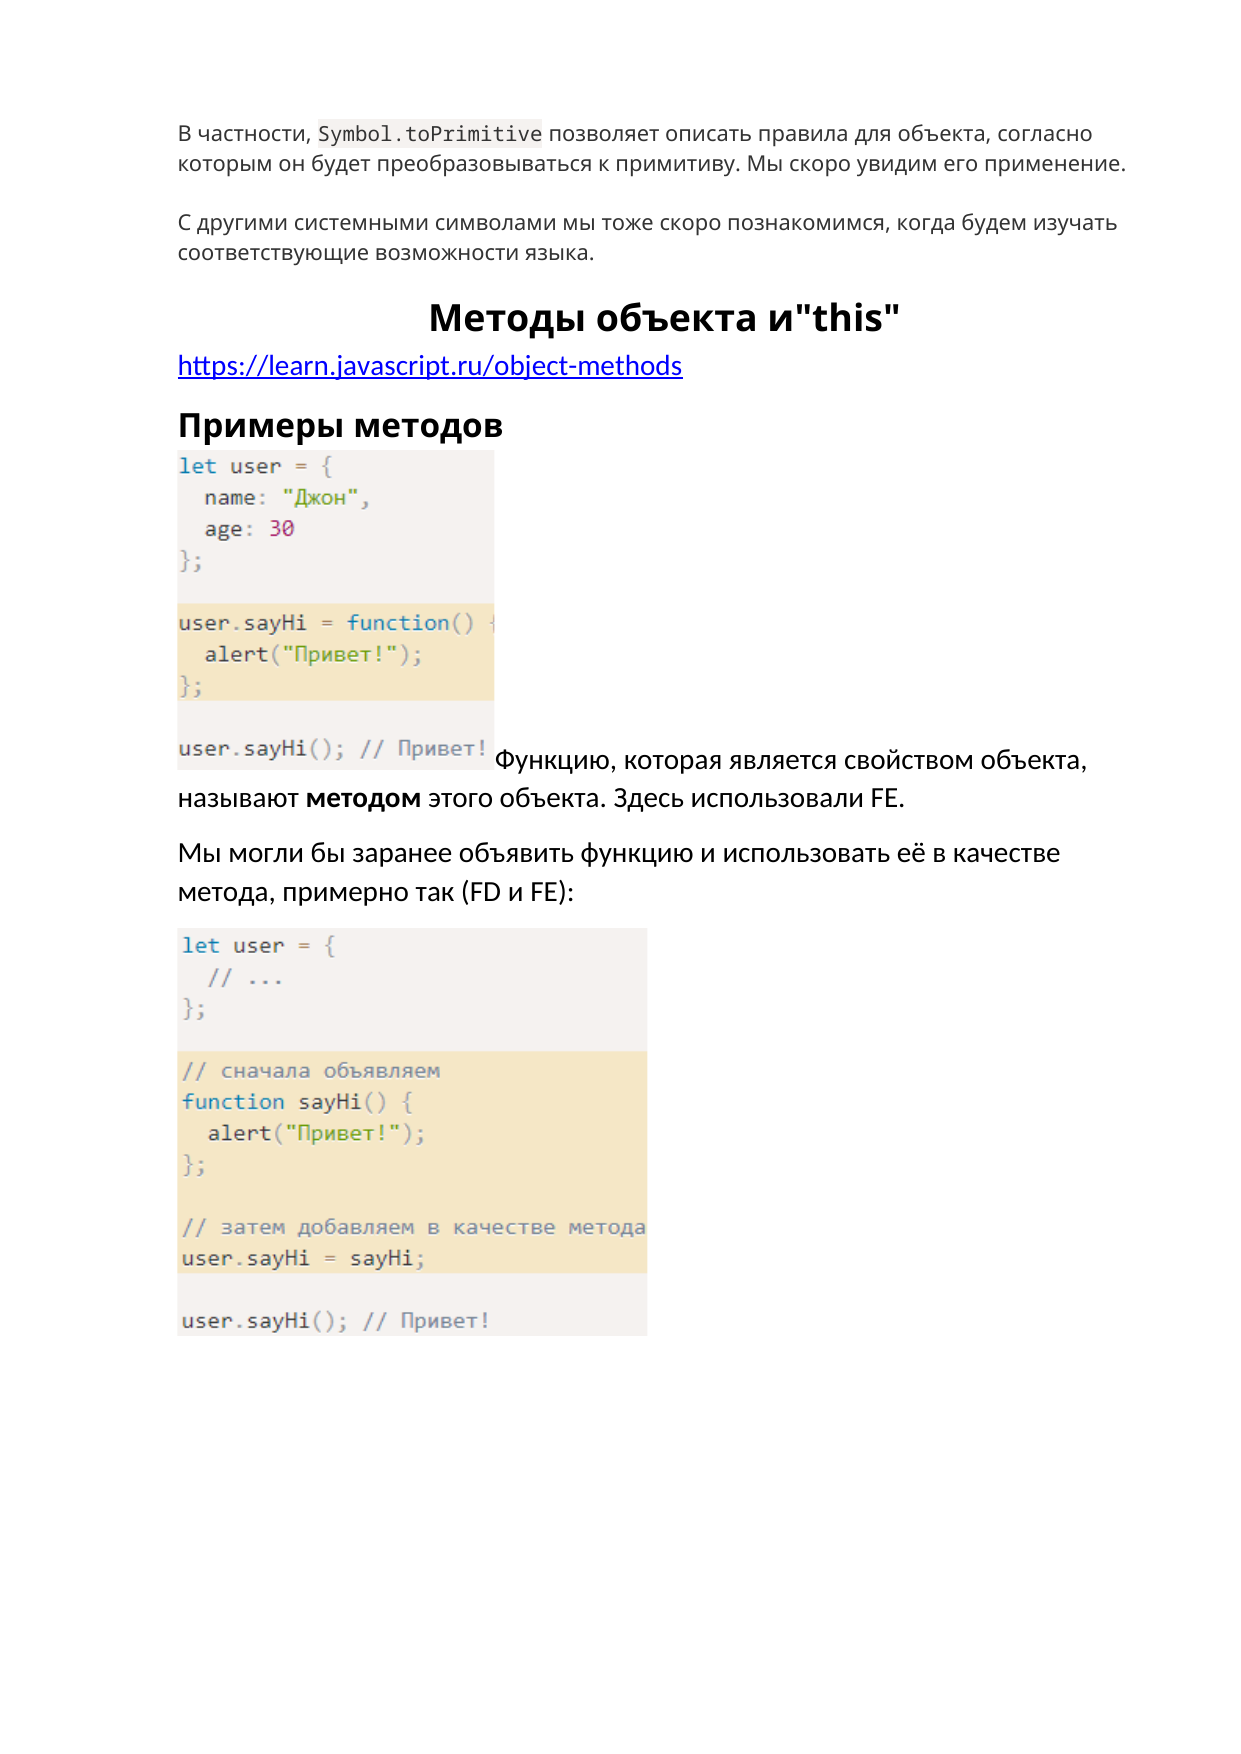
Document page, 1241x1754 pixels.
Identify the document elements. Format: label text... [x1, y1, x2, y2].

subtitle Методы объекта и"this" [177, 291, 1152, 342]
text В частности, Symbol.toPrimitive позволяет описать правила для объекта, согласно которым он будет преобразовываться к примитиву. Мы скоро увидим его применение. [177, 118, 1152, 178]
text Мы могли бы заранее объявить функцию и использовать её в качестве метода, примерно так (FD и FE): [177, 834, 1152, 909]
text С другими системными символами мы тоже скоро познакомимся, когда будем изучать соответствующие возможности языка. [177, 207, 1152, 266]
subtitle Примеры методов [177, 402, 1152, 447]
picture [177, 928, 648, 1336]
text https://learn.javascript.ru/object-methods [177, 347, 1152, 382]
picture [177, 450, 495, 770]
